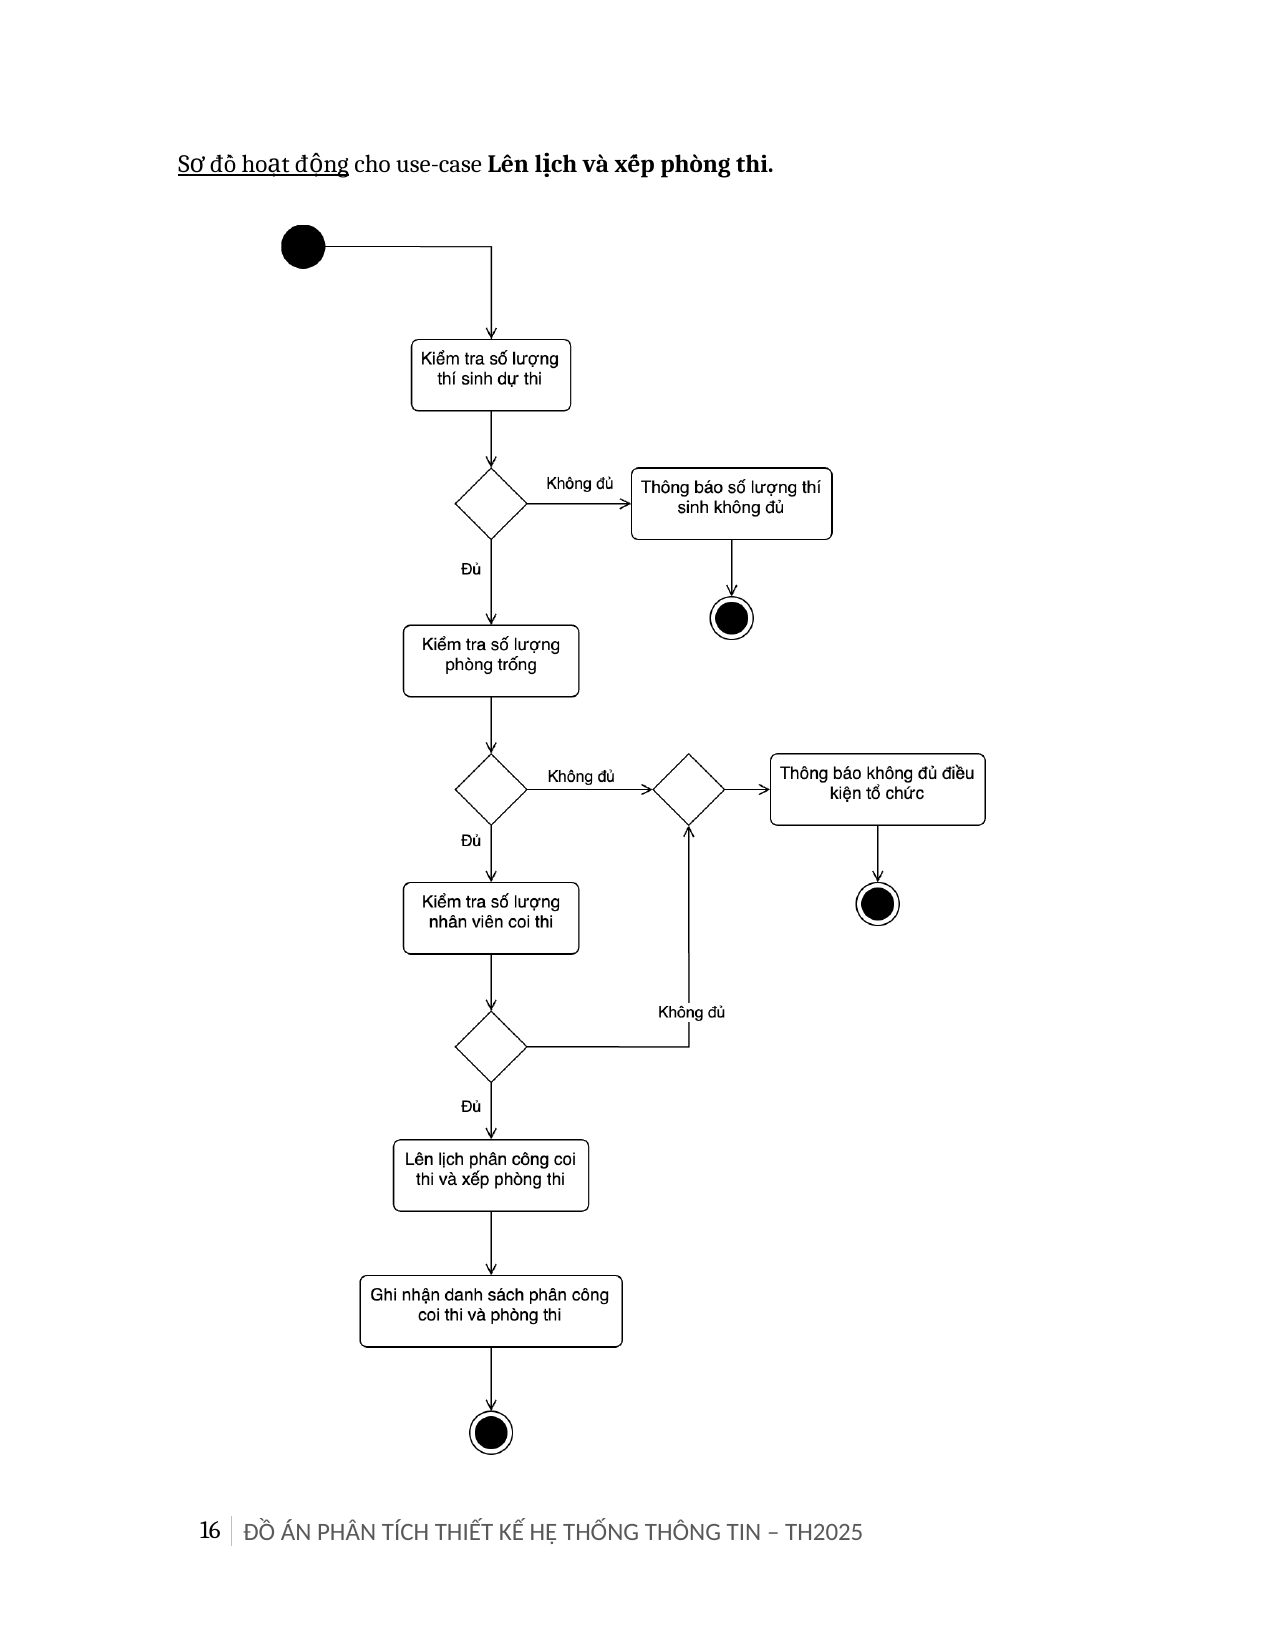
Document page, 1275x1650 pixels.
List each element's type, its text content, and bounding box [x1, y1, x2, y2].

picture [281, 225, 987, 1456]
text Sơ đồ hoạt động cho use-case Lên lịch và xếp phòng thi. [178, 150, 1087, 179]
